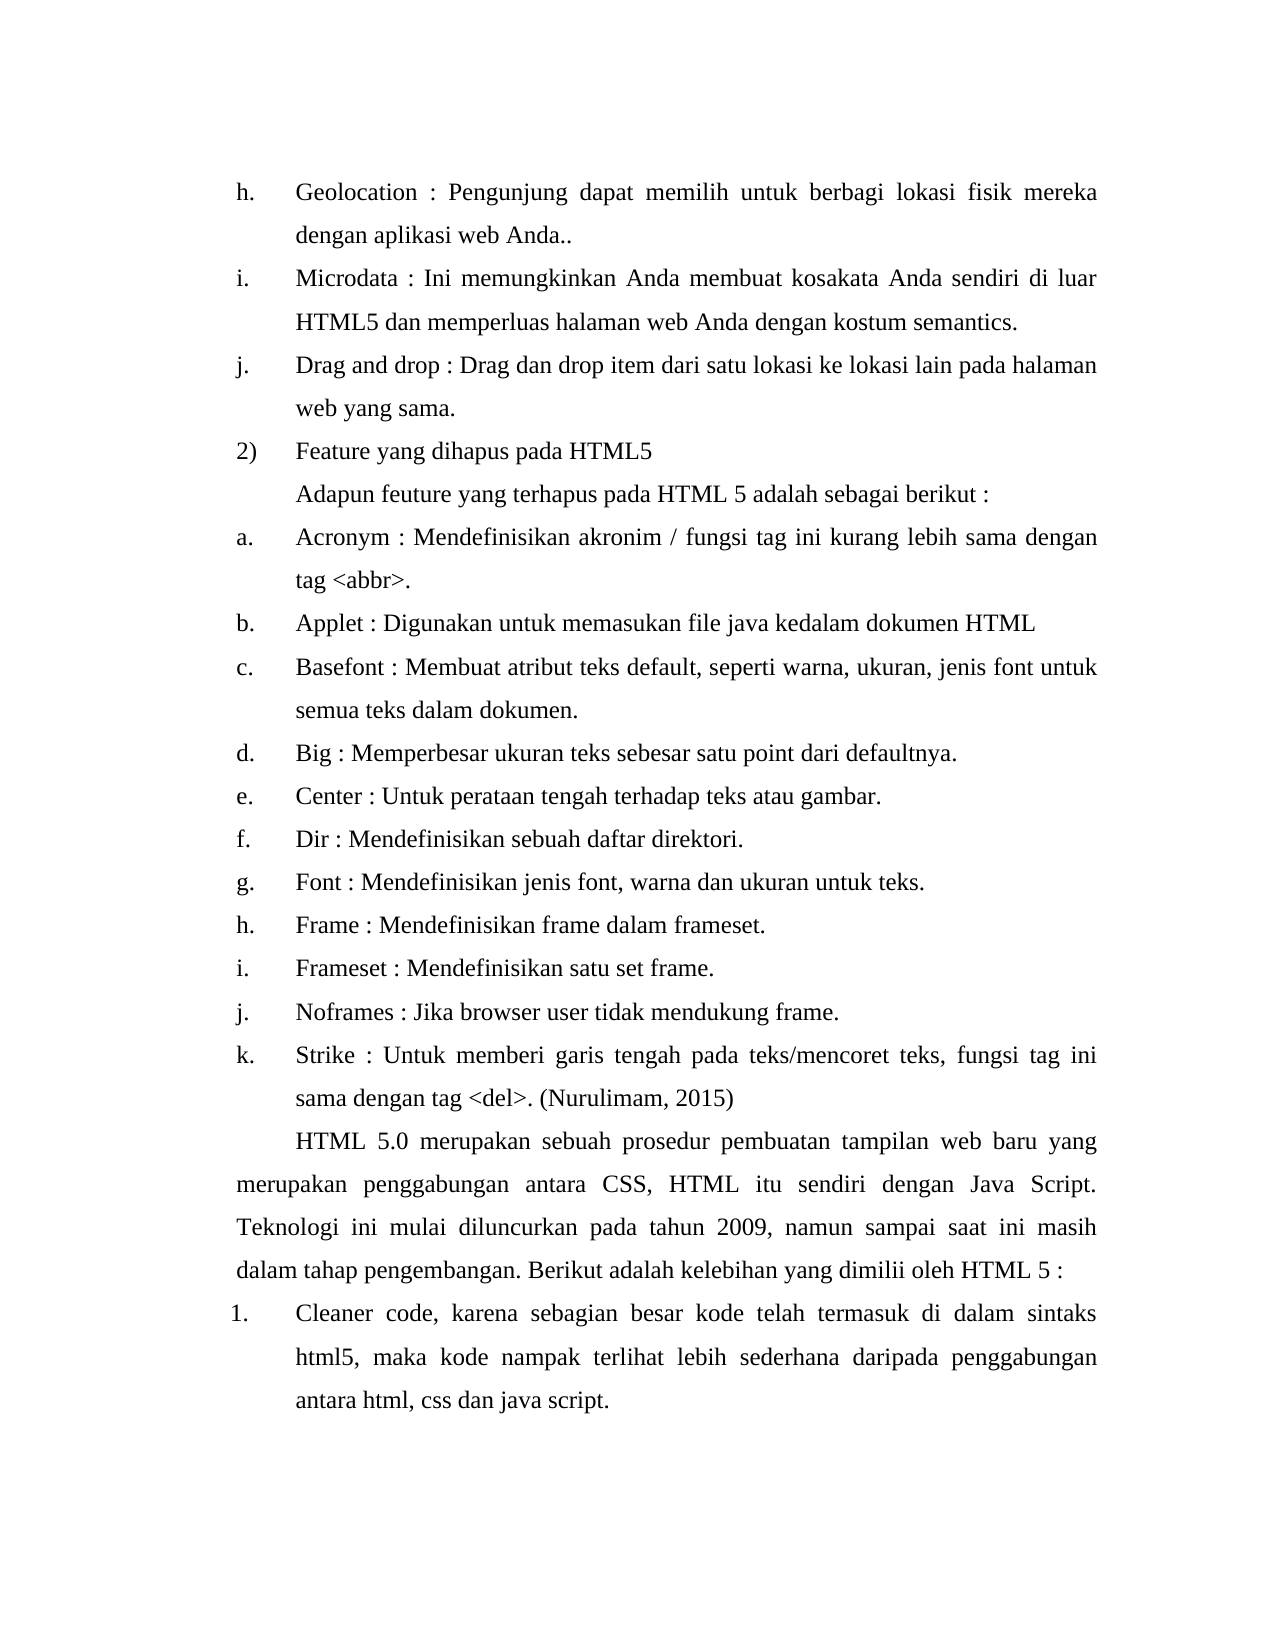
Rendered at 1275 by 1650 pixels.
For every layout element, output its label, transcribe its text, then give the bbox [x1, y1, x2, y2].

list Drag and drop : Drag dan drop item dari satu lokasi ke lokasi lain pada halaman web yang sama. [236, 350, 1098, 422]
text Adapun feuture yang terhapus pada HTML 5 adalah sebagai berikut : [295, 479, 1098, 508]
list Big : Memperbesar ukuran teks sebesar satu point dari defaultnya. [236, 738, 1098, 767]
list Strike : Untuk memberi garis tengah pada teks/mencoret teks, fungsi tag ini sama dengan tag <del>. (Nurulimam, 2015) [236, 1040, 1098, 1112]
list Geolocation : Pengunjung dapat memilih untuk berbagi lokasi fisik mereka dengan aplikasi web Anda.. [236, 177, 1098, 249]
list Acronym : Mendefinisikan akronim / fungsi tag ini kurang lebih sama dengan tag <abbr>. [236, 522, 1098, 594]
list Font : Mendefinisikan jenis font, warna dan ukuran untuk teks. [236, 867, 1098, 896]
list Cleaner code, karena sebagian besar kode telah termasuk di dalam sintaks html5, maka kode nampak terlihat lebih sederhana daripada penggabungan antara html, css dan java script. [230, 1298, 1098, 1413]
list Basefont : Membuat atribut teks default, seperti warna, ukuran, jenis font untuk semua teks dalam dokumen. [236, 652, 1098, 723]
list Feature yang dihapus pada HTML5 [236, 436, 1098, 465]
list Applet : Digunakan untuk memasukan file java kedalam dokumen HTML [236, 608, 1098, 637]
list Frameset : Mendefinisikan satu set frame. [236, 953, 1098, 982]
list Noframes : Jika browser user tidak mendukung frame. [236, 997, 1098, 1025]
list Frame : Mendefinisikan frame dalam frameset. [236, 910, 1098, 939]
list Center : Untuk perataan tengah terhadap teks atau gambar. [236, 781, 1098, 810]
text HTML 5.0 merupakan sebuah prosedur pembuatan tampilan web baru yang merupakan penggabungan antara CSS, HTML itu sendiri dengan Java Script. Teknologi ini mulai diluncurkan pada tahun 2009, namun sampai saat ini masih dalam tahap pengembangan. Berikut adalah kelebihan yang dimilii oleh HTML 5 : [236, 1126, 1098, 1284]
list Microdata : Ini memungkinkan Anda membuat kosakata Anda sendiri di luar HTML5 dan memperluas halaman web Anda dengan kostum semantics. [236, 263, 1098, 335]
list Dir : Mendefinisikan sebuah daftar direktori. [236, 824, 1098, 853]
